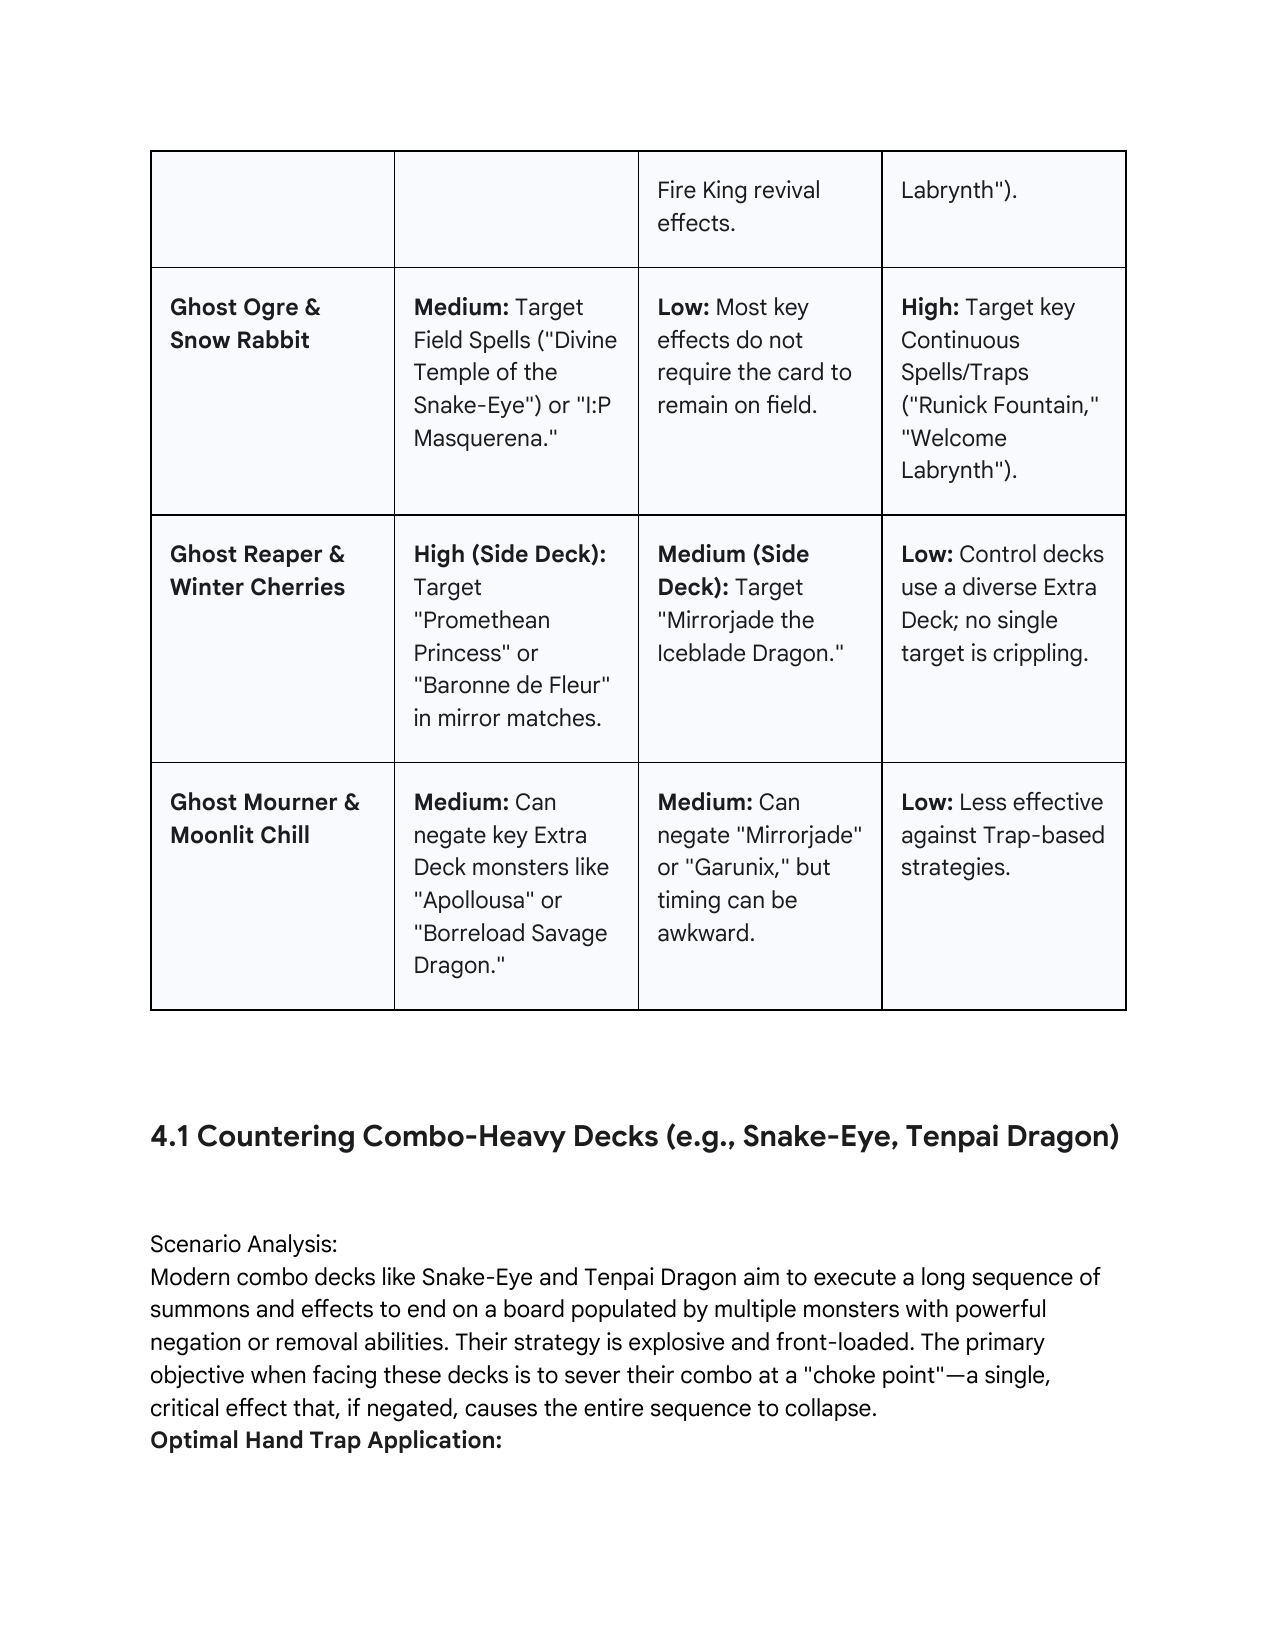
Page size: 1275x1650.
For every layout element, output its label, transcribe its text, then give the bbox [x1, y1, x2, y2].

table_cell Medium: Can negate "Mirrorjade" or "Garunix," but timing can be awkward. [639, 763, 881, 1009]
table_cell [639, 152, 881, 267]
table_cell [883, 152, 1125, 267]
table_cell Medium (Side Deck): Target "Mirrorjade the Iceblade Dragon." [639, 516, 881, 762]
table_cell Low: Most key effects do not require the card to remain on field. [639, 268, 881, 514]
table_cell High (Side Deck): Target "Promethean Princess" or "Baronne de Fleur" in mirror matches. [395, 516, 638, 762]
table_cell Medium: Can negate key Extra Deck monsters like "Apollousa" or "Borreload Savage Dragon." [395, 763, 638, 1009]
table_cell Low: Control decks use a diverse Extra Deck; no single target is crippling. [883, 516, 1125, 762]
table_cell Low: Less effective against Trap-based strategies. [883, 763, 1125, 1009]
table_cell Ghost Ogre & Snow Rabbit [152, 268, 394, 514]
text Optimal Hand Trap Application: [150, 1427, 1125, 1455]
subtitle 4.1 Countering Combo-Heavy Decks (e.g., Snake-Eye, Tenpai Dragon) [150, 1118, 1125, 1155]
table_cell Ghost Mourner & Moonlit Chill [152, 763, 394, 1009]
table_cell Medium: Target Field Spells ("Divine Temple of the Snake-Eye") or "I:P Masquerena." [395, 268, 638, 514]
table_cell High: Target key Continuous Spells/Traps ("Runick Fountain," "Welcome Labrynth"). [883, 268, 1125, 514]
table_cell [395, 152, 638, 267]
text Modern combo decks like Snake-Eye and Tenpai Dragon aim to execute a long sequence of summons and effects to end on a board populated by multiple monsters with powerful negation or removal abilities. Their strategy is explosive and front-loaded. The primary objective when facing these decks is to sever their combo at a "choke point"—a single, critical effect that, if negated, causes the entire sequence to collapse. [150, 1263, 1125, 1423]
table_cell Ghost Reaper & Winter Cherries [152, 516, 394, 762]
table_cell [152, 152, 394, 267]
text Scenario Analysis: [150, 1230, 1125, 1259]
